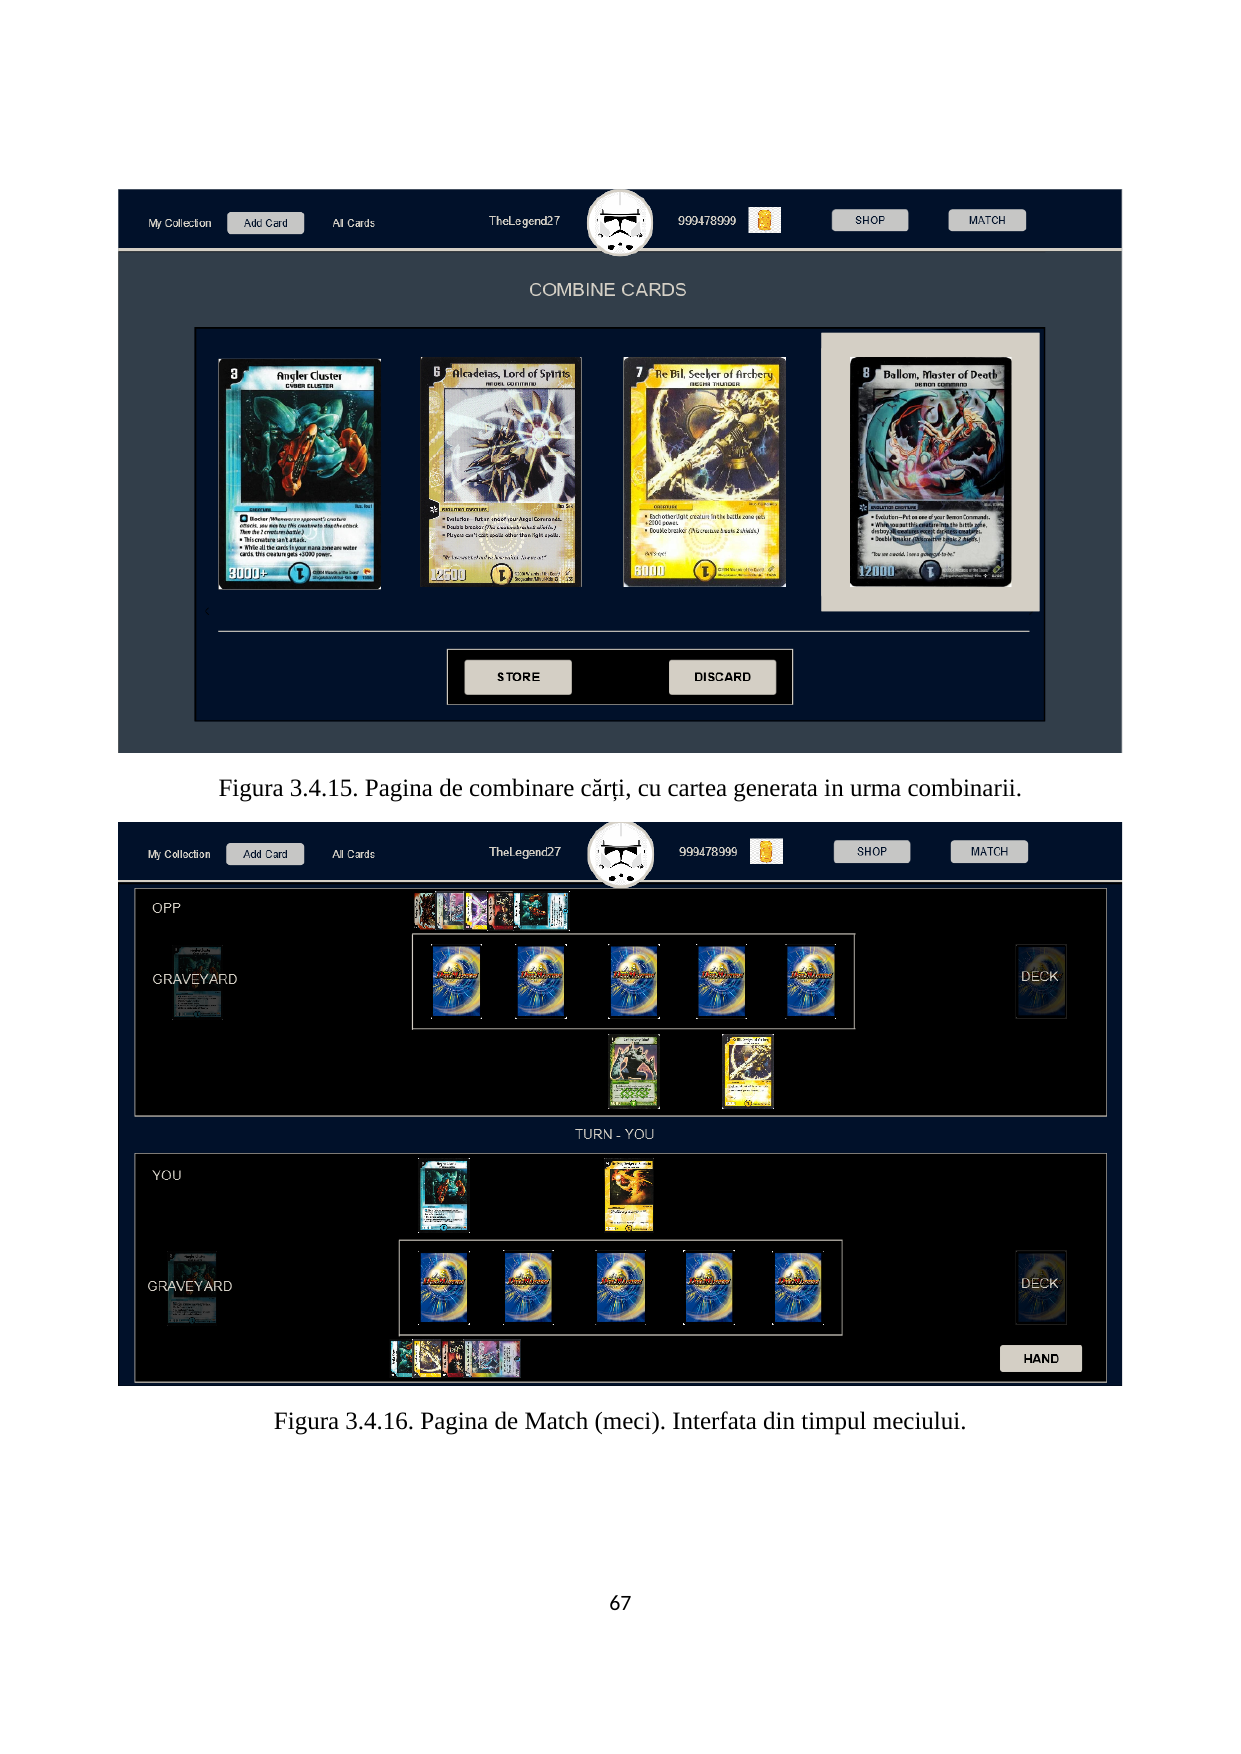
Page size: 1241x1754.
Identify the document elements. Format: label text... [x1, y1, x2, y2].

text Figura 3.4.16. Pagina de Match (meci). Interfata din timpul meciului. [118, 1406, 1122, 1435]
picture [118, 189, 1123, 753]
picture [118, 822, 1123, 1386]
text Figura 3.4.15. Pagina de combinare cărți, cu cartea generata in urma combinarii. [118, 773, 1122, 802]
